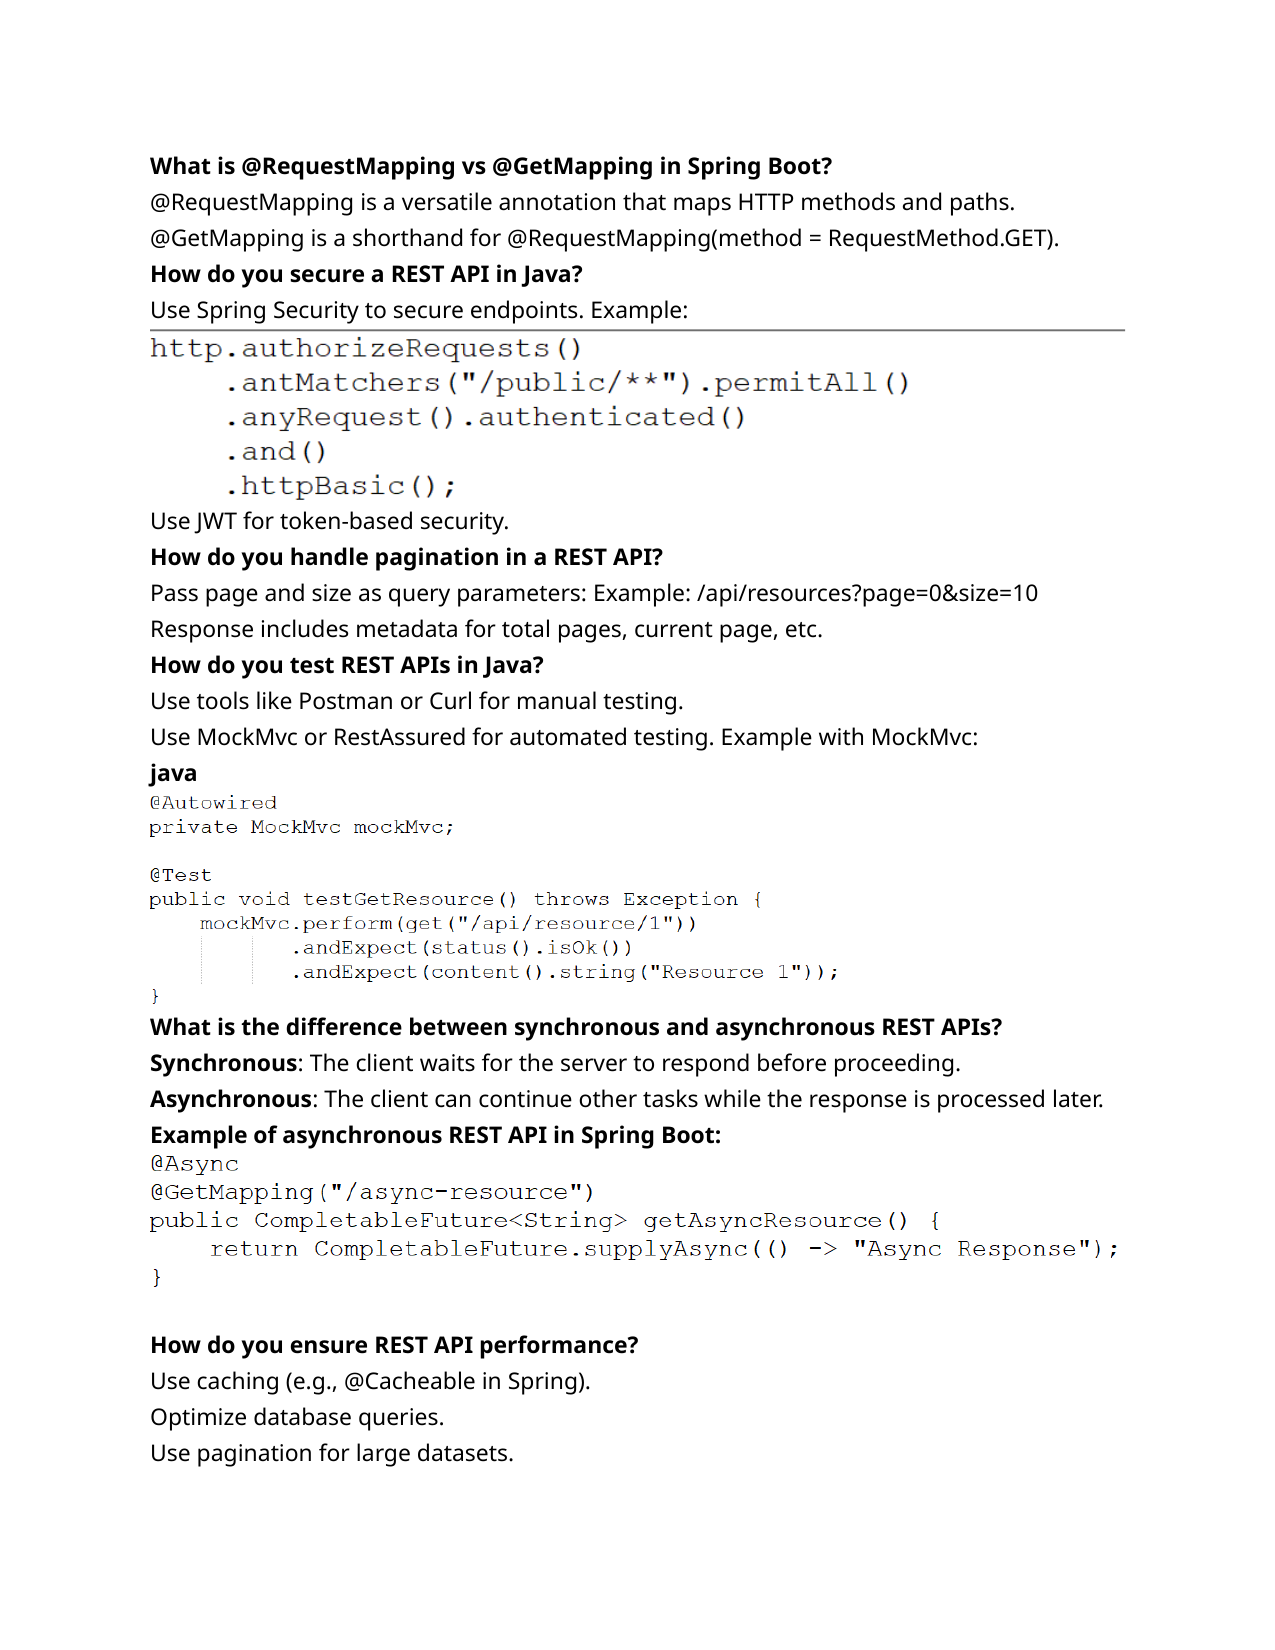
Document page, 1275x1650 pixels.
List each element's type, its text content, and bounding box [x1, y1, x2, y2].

text @RequestMapping is a versatile annotation that maps HTTP methods and paths. [150, 186, 1125, 217]
text Use Spring Security to secure endpoints. Example: [150, 294, 1125, 325]
text Pass page and size as query parameters: Example: /api/resources?page=0&size=10 [150, 577, 1125, 608]
picture [150, 329, 1125, 501]
text Synchronous: The client waits for the server to respond before proceeding. [150, 1047, 1125, 1078]
picture [150, 1154, 1125, 1289]
text What is the difference between synchronous and asynchronous REST APIs? [150, 1011, 1125, 1042]
text Asynchronous: The client can continue other tasks while the response is processed later. [150, 1083, 1125, 1114]
text Use caching (e.g., @Cacheable in Spring). [150, 1365, 1125, 1396]
text How do you handle pagination in a REST API? [150, 541, 1125, 572]
text How do you ensure REST API performance? [150, 1329, 1125, 1360]
text How do you test REST APIs in Java? [150, 649, 1125, 680]
text Use MockMvc or RestAssured for automated testing. Example with MockMvc: [150, 721, 1125, 752]
text Optimize database queries. [150, 1401, 1125, 1432]
picture [150, 792, 1125, 1007]
text Response includes metadata for total pages, current page, etc. [150, 613, 1125, 644]
text What is @RequestMapping vs @GetMapping in Spring Boot? [150, 150, 1125, 181]
text java [150, 757, 1125, 788]
text How do you secure a REST API in Java? [150, 258, 1125, 289]
text Use JWT for token-based security. [150, 505, 1125, 536]
text @GetMapping is a shorthand for @RequestMapping(method = RequestMethod.GET). [150, 222, 1125, 253]
text Example of asynchronous REST API in Spring Boot: [150, 1119, 1125, 1150]
text Use tools like Postman or Curl for manual testing. [150, 685, 1125, 716]
text Use pagination for large datasets. [150, 1437, 1125, 1468]
